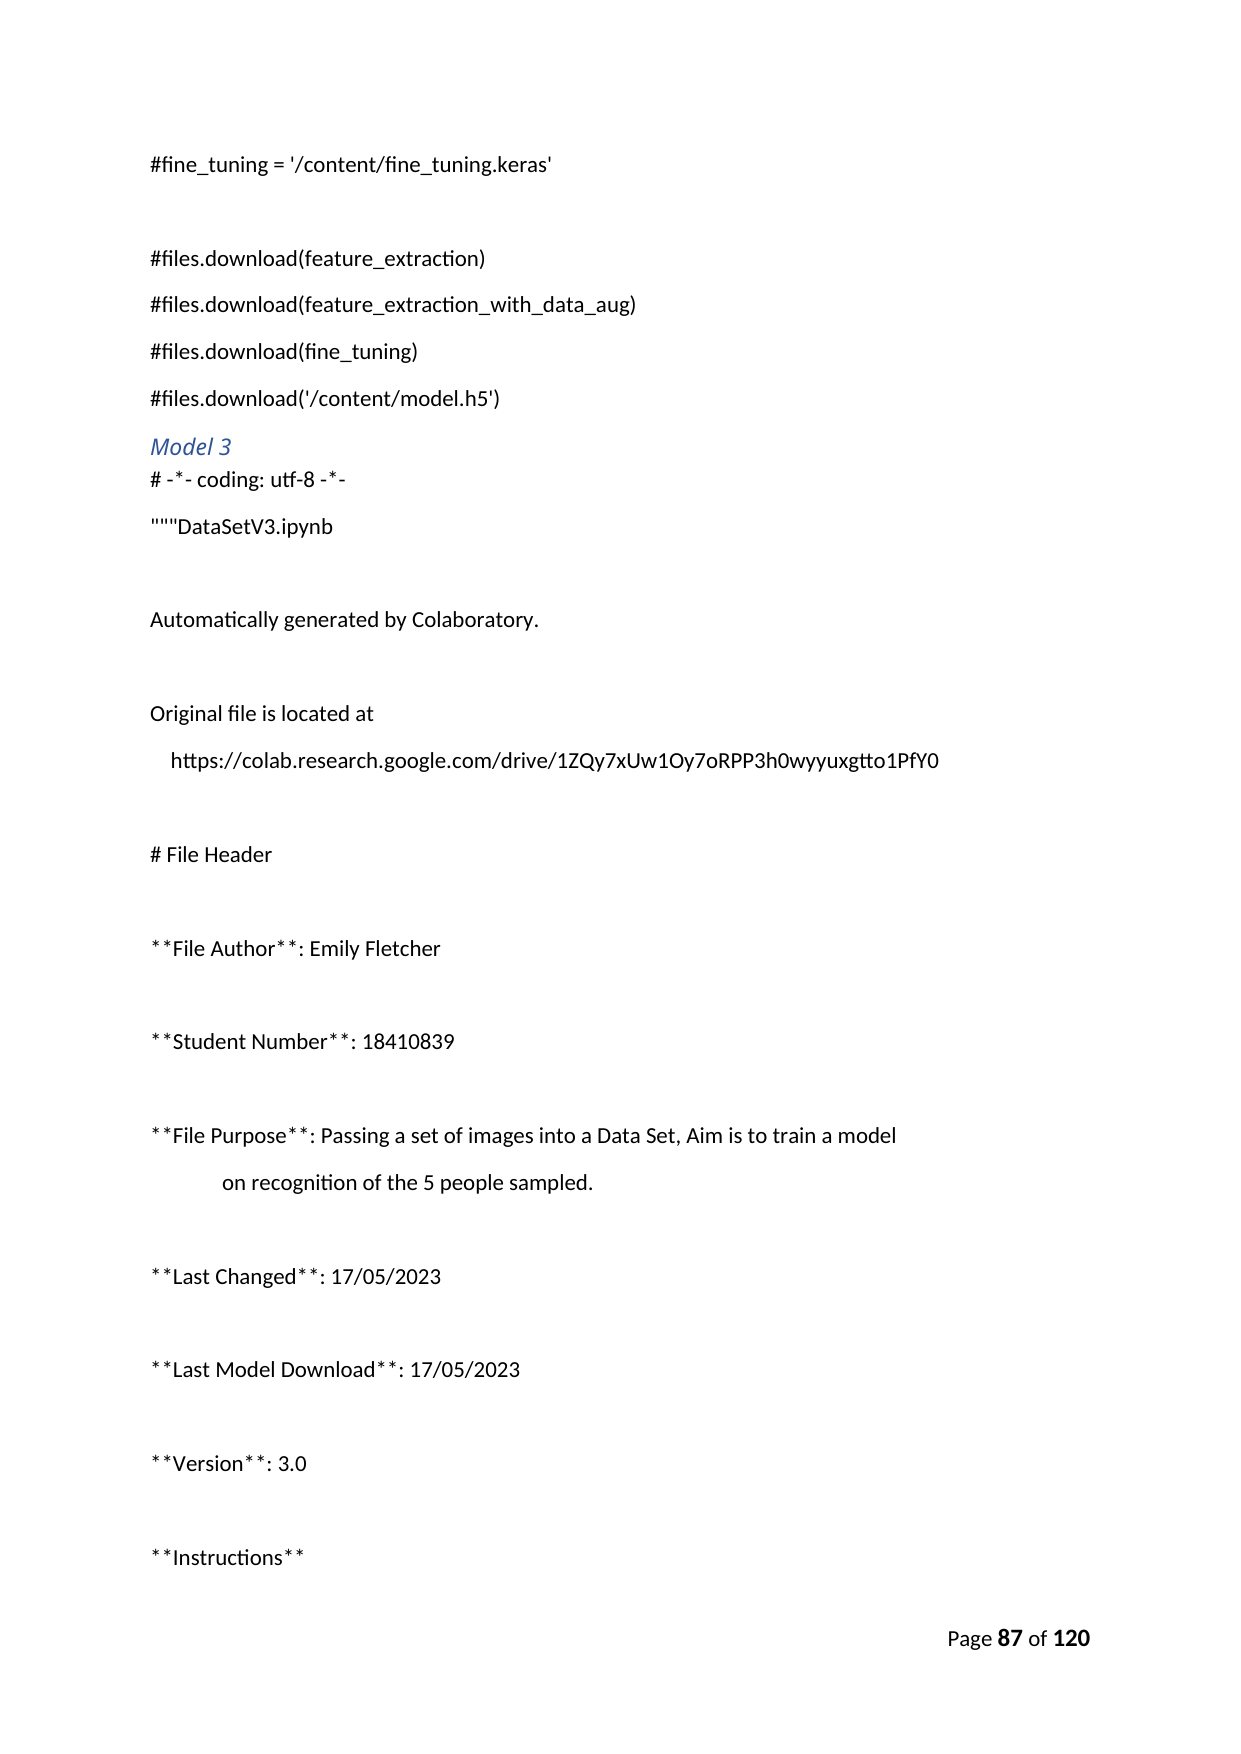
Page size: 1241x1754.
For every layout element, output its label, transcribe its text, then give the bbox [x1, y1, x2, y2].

text **Version**: 3.0 [150, 1449, 1090, 1477]
text #files.download(feature_extraction) [150, 244, 1090, 272]
subtitle Model 3 [150, 431, 1090, 462]
text **Last Changed**: 17/05/2023 [150, 1262, 1090, 1290]
text **Last Model Download**: 17/05/2023 [150, 1356, 1090, 1384]
text **Instructions** [150, 1543, 1090, 1571]
text # File Header [150, 840, 1090, 868]
text on recognition of the 5 people sampled. [150, 1168, 1090, 1196]
text **File Purpose**: Passing a set of images into a Data Set, Aim is to train a model [150, 1121, 1090, 1149]
text """DataSetV3.ipynb [150, 512, 1090, 540]
text #files.download(fine_tuning) [150, 337, 1090, 366]
text Automatically generated by Colaboratory. [150, 606, 1090, 634]
text **File Author**: Emily Fletcher [150, 934, 1090, 962]
text Original file is located at [150, 699, 1090, 727]
text #files.download('/content/model.h5') [150, 384, 1090, 412]
text **Student Number**: 18410839 [150, 1027, 1090, 1056]
text #fine_tuning = '/content/fine_tuning.keras' [150, 150, 1090, 178]
text # -*- coding: utf-8 -*- [150, 465, 1090, 493]
text #files.download(feature_extraction_with_data_aug) [150, 291, 1090, 319]
text https://colab.research.google.com/drive/1ZQy7xUw1Oy7oRPP3h0wyyuxgtto1PfY0 [150, 746, 1090, 774]
